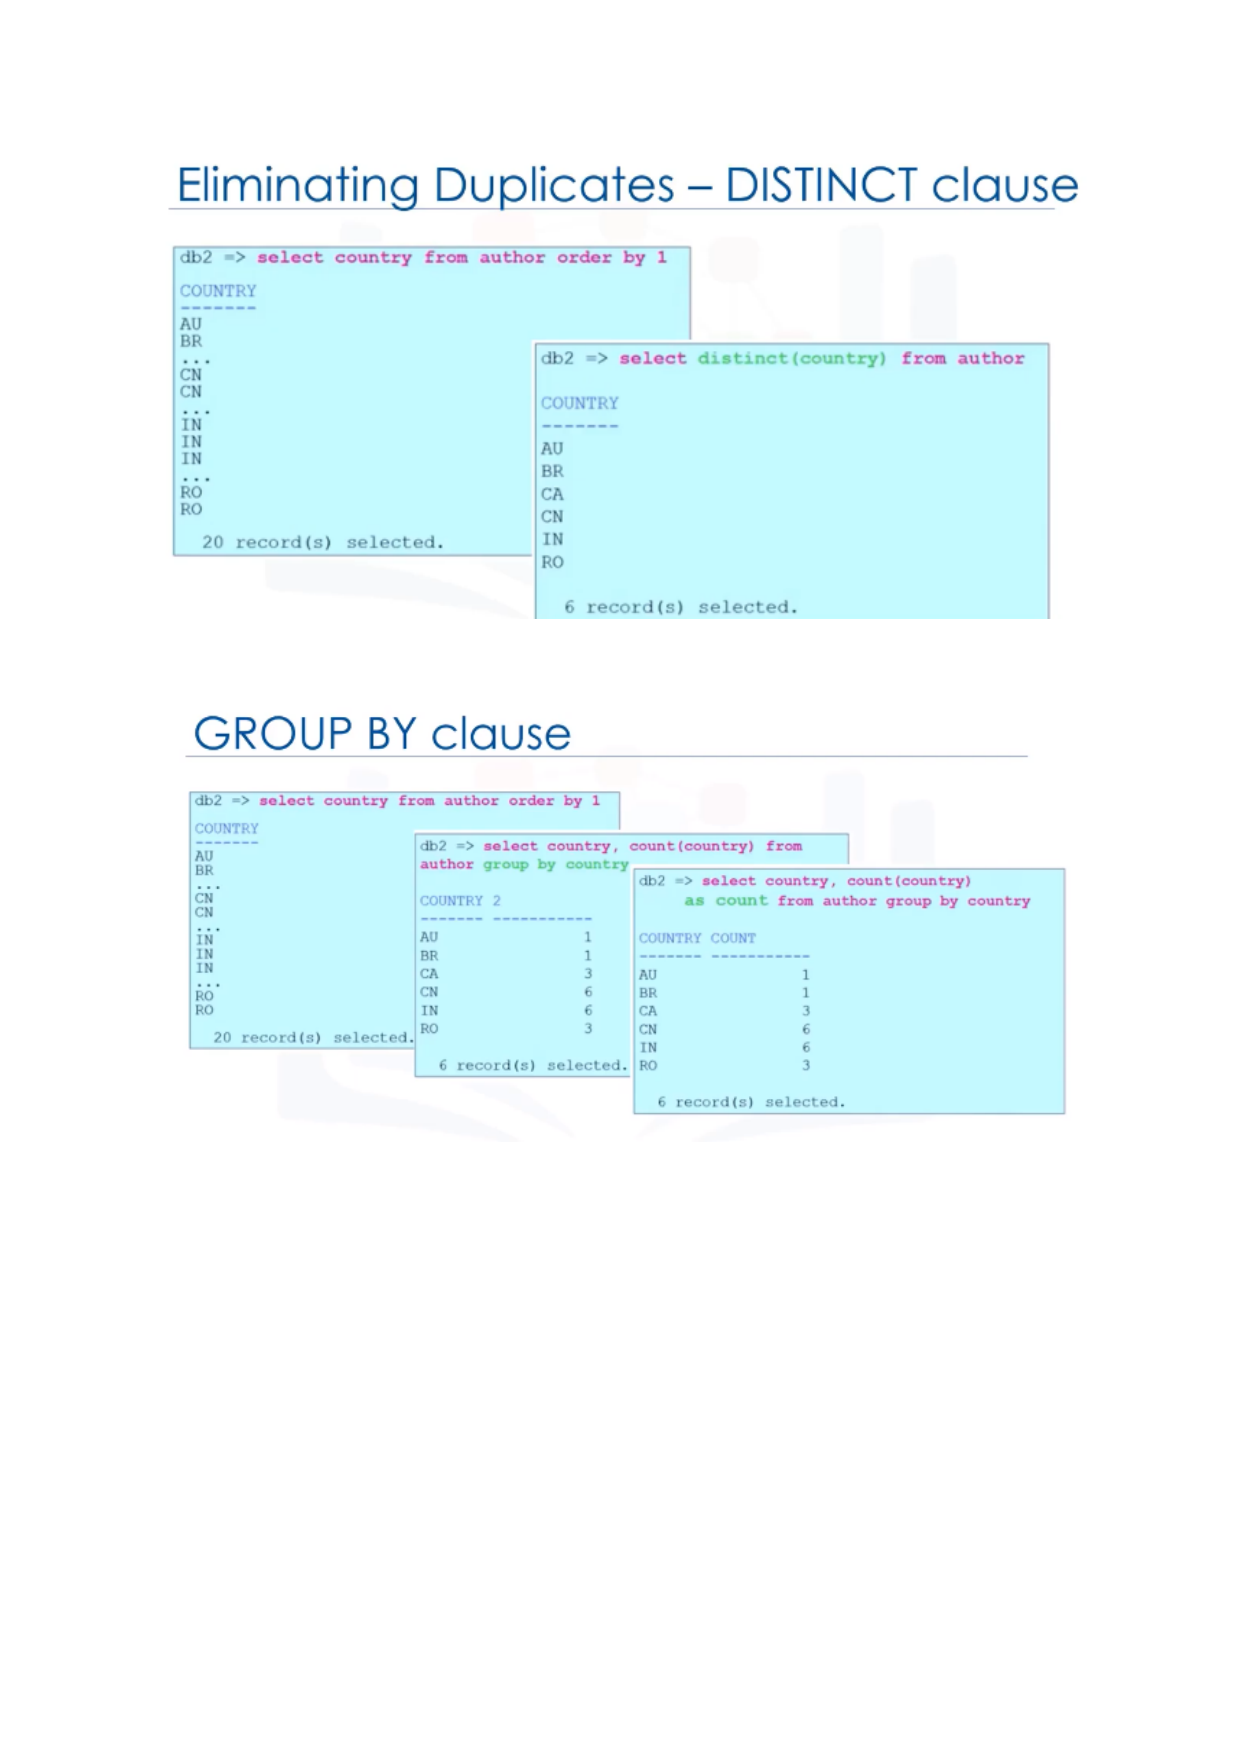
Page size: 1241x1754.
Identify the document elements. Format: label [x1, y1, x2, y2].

picture [150, 150, 1091, 619]
picture [150, 694, 1091, 1142]
